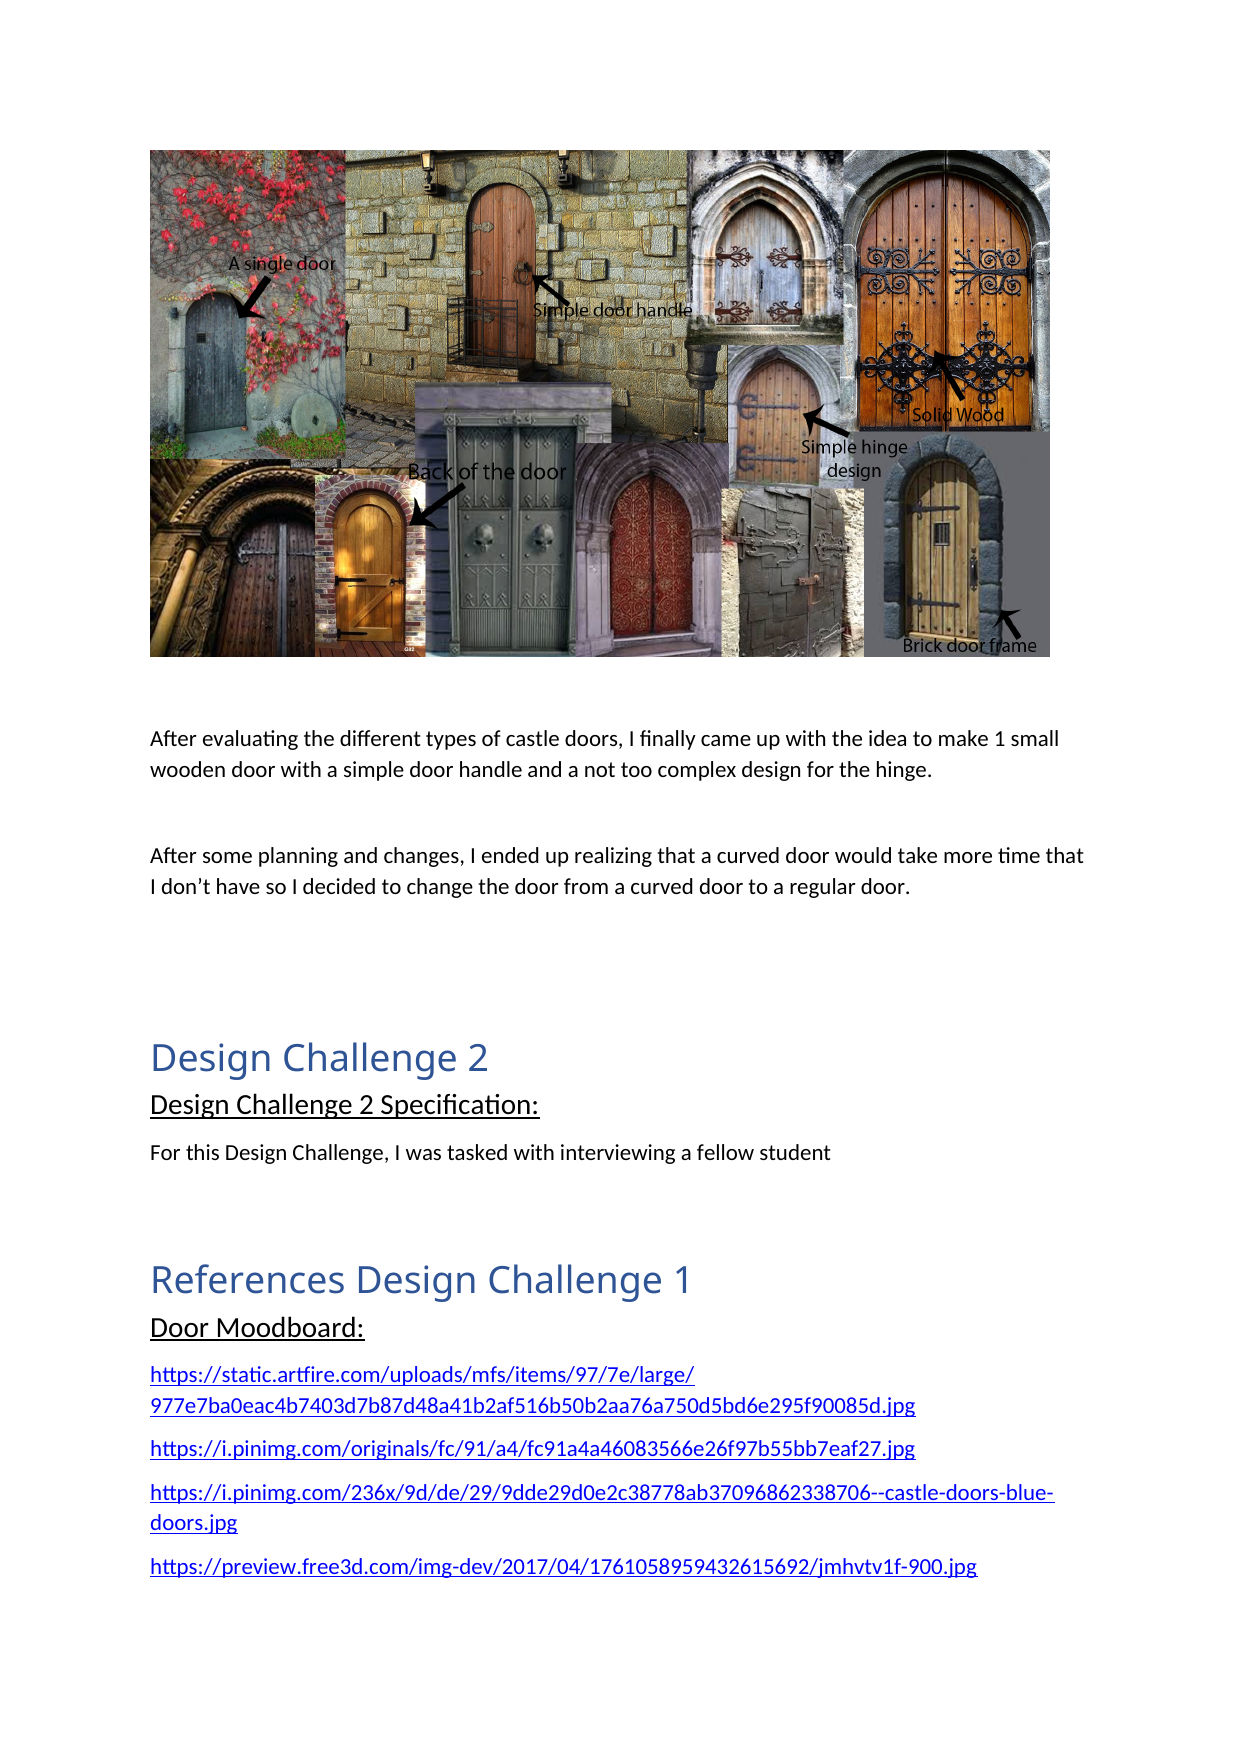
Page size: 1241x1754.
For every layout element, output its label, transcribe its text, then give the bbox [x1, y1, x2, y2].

text After some planning and changes, I ended up realizing that a curved door would take more time that I don’t have so I decided to change the door from a curved door to a regular door. [150, 842, 1090, 900]
text https://preview.free3d.com/img-dev/2017/04/1761058959432615692/jmhvtv1f-900.jpg [150, 1552, 1090, 1580]
text For this Design Challenge, I was tasked with interviewing a fellow student [150, 1138, 1090, 1166]
text After evaluating the different types of castle doors, I finally came up with the idea to make 1 small wooden door with a simple door handle and a not too complex design for the hinge. [150, 724, 1090, 783]
text Design Challenge 2 [150, 1031, 1090, 1082]
text Design Challenge 2 Specification: [150, 1086, 1090, 1122]
text https://i.pinimg.com/originals/fc/91/a4/fc91a4a46083566e26f97b55bb7eaf27.jpg [150, 1434, 1090, 1463]
text https://i.pinimg.com/236x/9d/de/29/9dde29d0e2c38778ab37096862338706--castle-doors-blue-doors.jpg [150, 1478, 1090, 1537]
text References Design Challenge 1 [150, 1254, 1090, 1305]
text https://static.artfire.com/uploads/mfs/items/97/7e/large/977e7ba0eac4b7403d7b87d48a41b2af516b50b2aa76a750d5bd6e295f90085d.jpg [150, 1361, 1090, 1419]
text Door Moodboard: [150, 1309, 1090, 1344]
picture [150, 150, 1050, 657]
